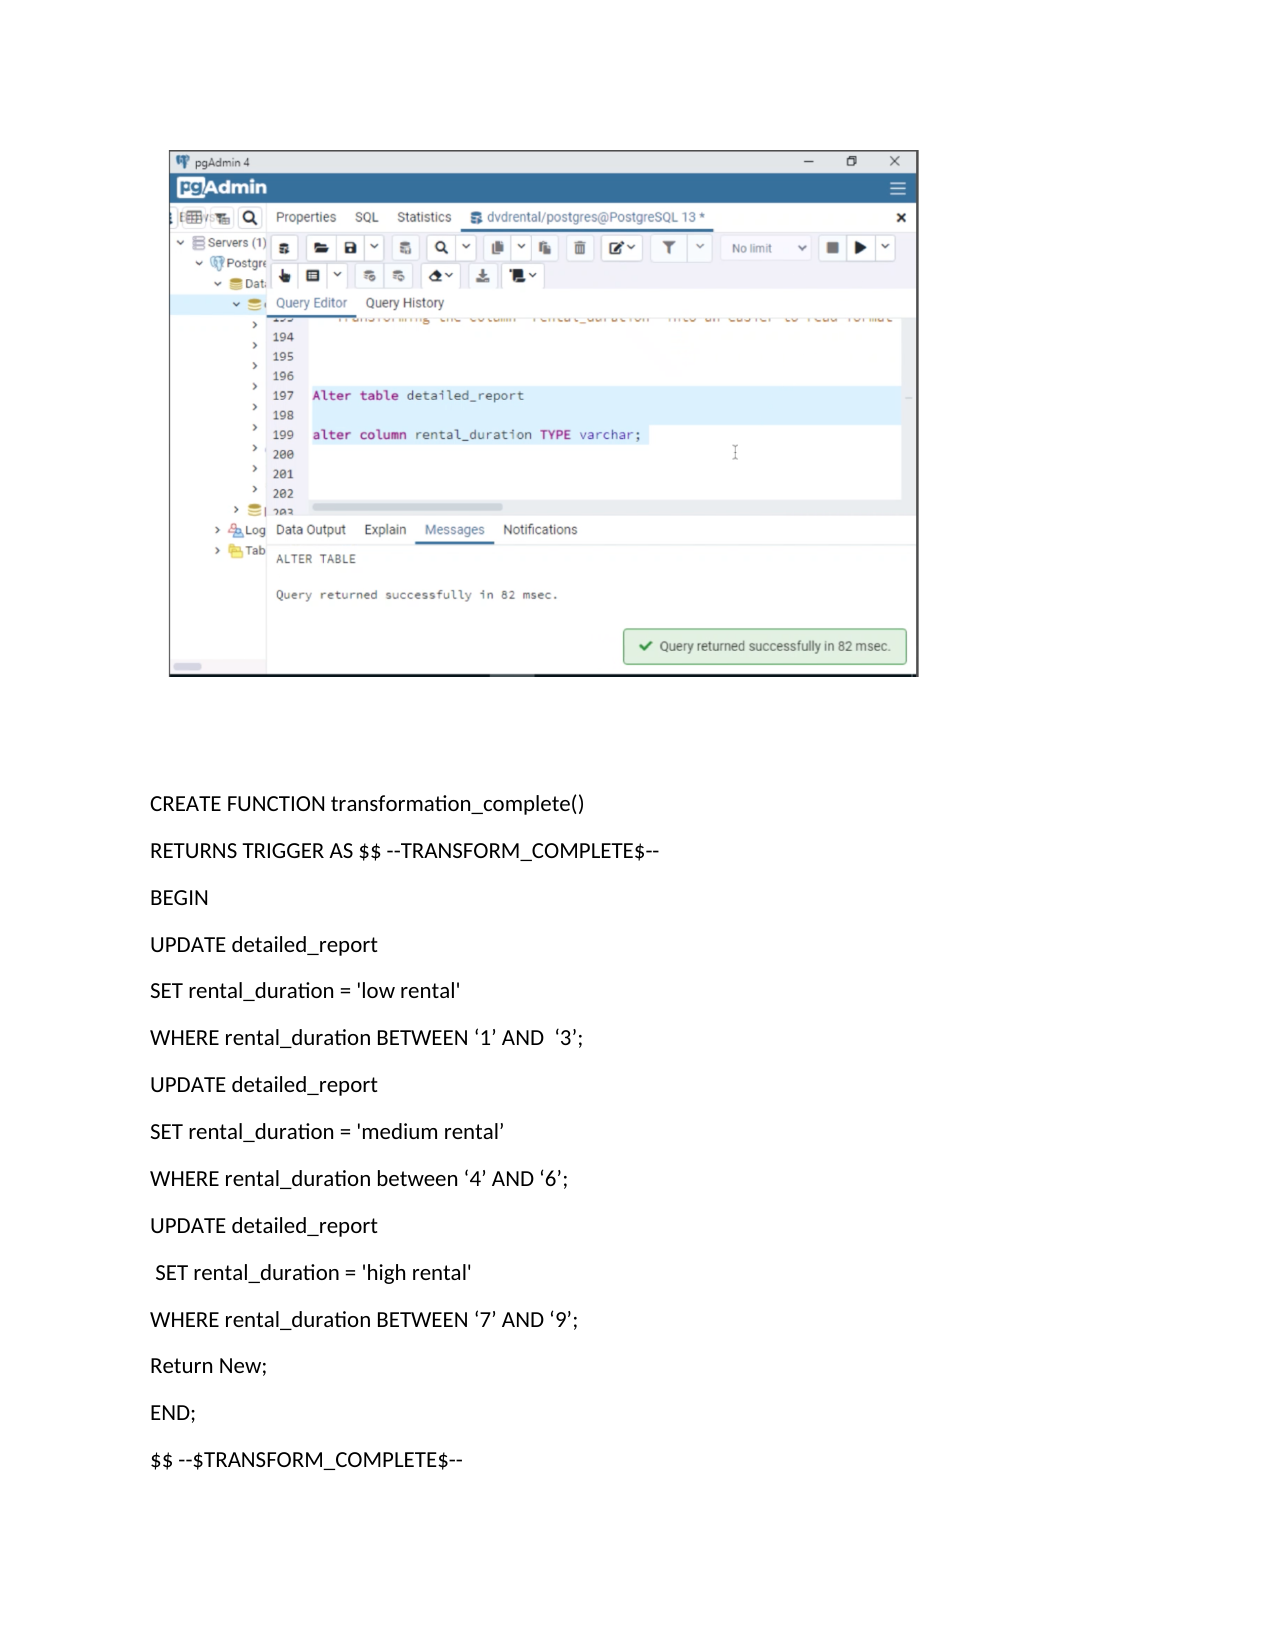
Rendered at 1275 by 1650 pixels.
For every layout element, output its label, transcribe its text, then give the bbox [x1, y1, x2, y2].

text CREATE FUNCTION transformation_complete() [150, 789, 1125, 817]
text Return New; [150, 1352, 1125, 1380]
text UPDATE detailed_report [150, 1211, 1125, 1239]
text BEGIN [150, 883, 1125, 911]
text SET rental_duration = 'high rental' [150, 1258, 1125, 1286]
text UPDATE detailed_report [150, 1070, 1125, 1098]
text $$ --$TRANSFORM_COMPLETE$-- [150, 1445, 1125, 1473]
text RETURNS TRIGGER AS $$ --TRANSFORM_COMPLETE$-- [150, 836, 1125, 864]
text UPDATE detailed_report [150, 930, 1125, 958]
text WHERE rental_duration BETWEEN ‘7’ AND ‘9’; [150, 1305, 1125, 1333]
text END; [150, 1398, 1125, 1427]
text WHERE rental_duration between ‘4’ AND ‘6’; [150, 1164, 1125, 1192]
text SET rental_duration = 'low rental' [150, 977, 1125, 1005]
text WHERE rental_duration BETWEEN ‘1’ AND ‘3’; [150, 1023, 1125, 1052]
text SET rental_duration = 'medium rental’ [150, 1117, 1125, 1145]
